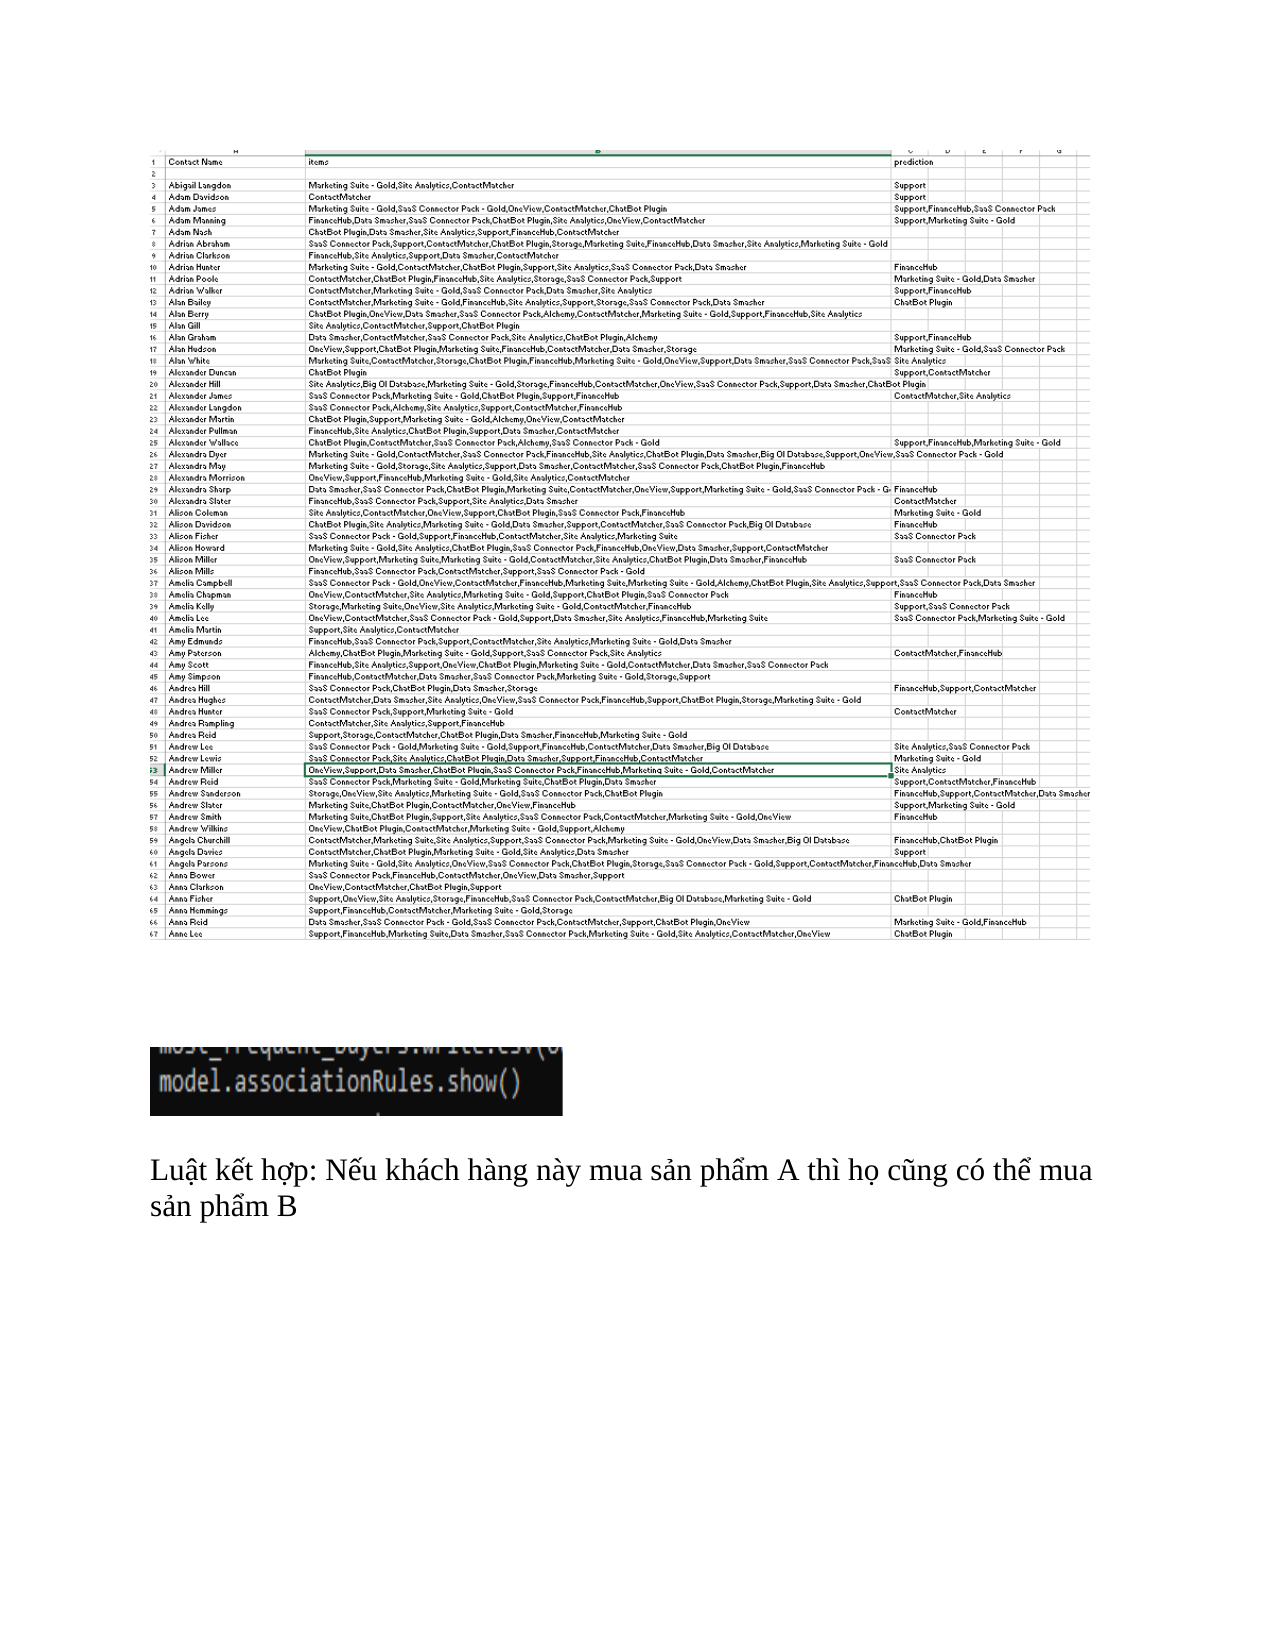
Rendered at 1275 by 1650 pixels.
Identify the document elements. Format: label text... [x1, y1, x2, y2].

picture [150, 150, 1091, 940]
picture [150, 1047, 563, 1116]
text Luật kết hợp: Nếu khách hàng này mua sản phẩm A thì họ cũng có thể mua sản phẩm B [150, 1151, 1125, 1223]
